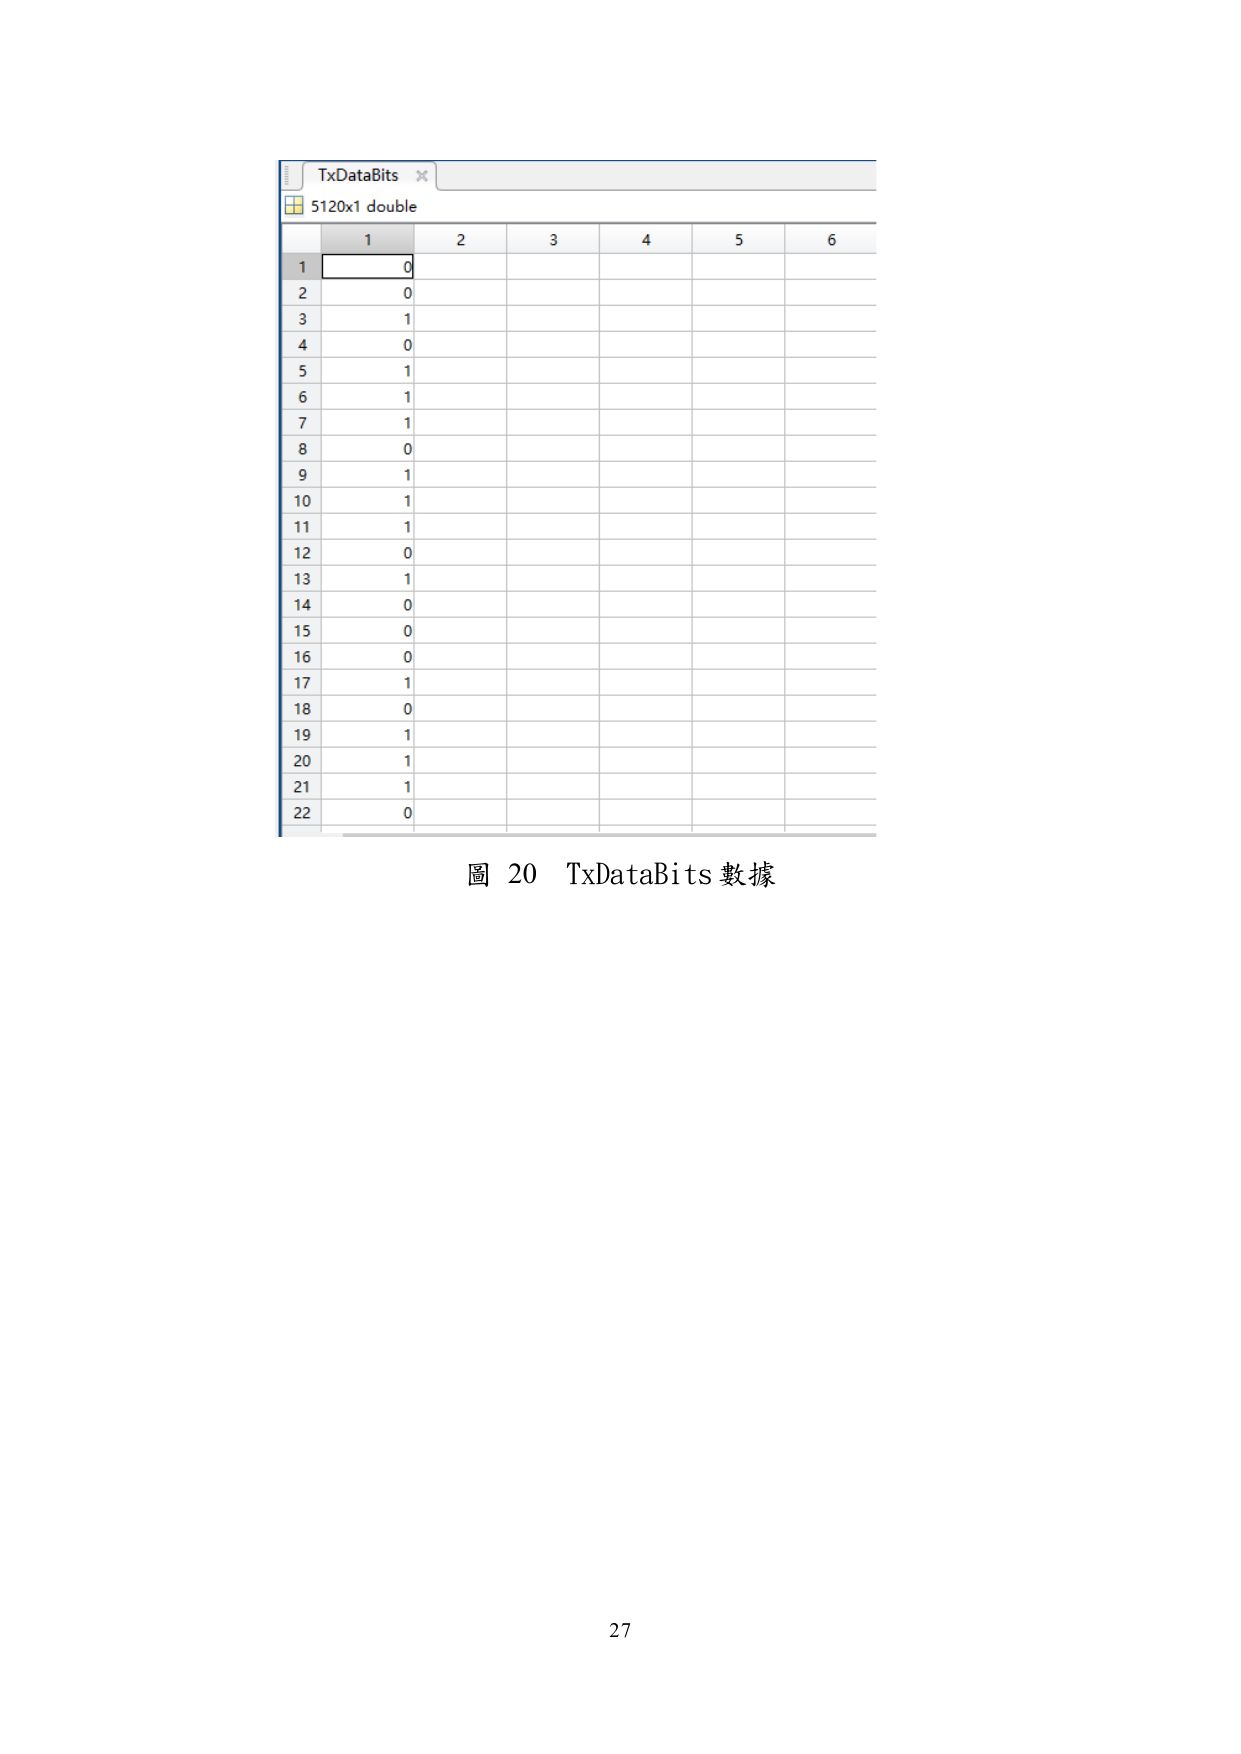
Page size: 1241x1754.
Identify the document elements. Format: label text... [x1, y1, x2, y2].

text 圖 20 TxDataBits數據 [150, 853, 1090, 891]
picture [275, 160, 877, 837]
